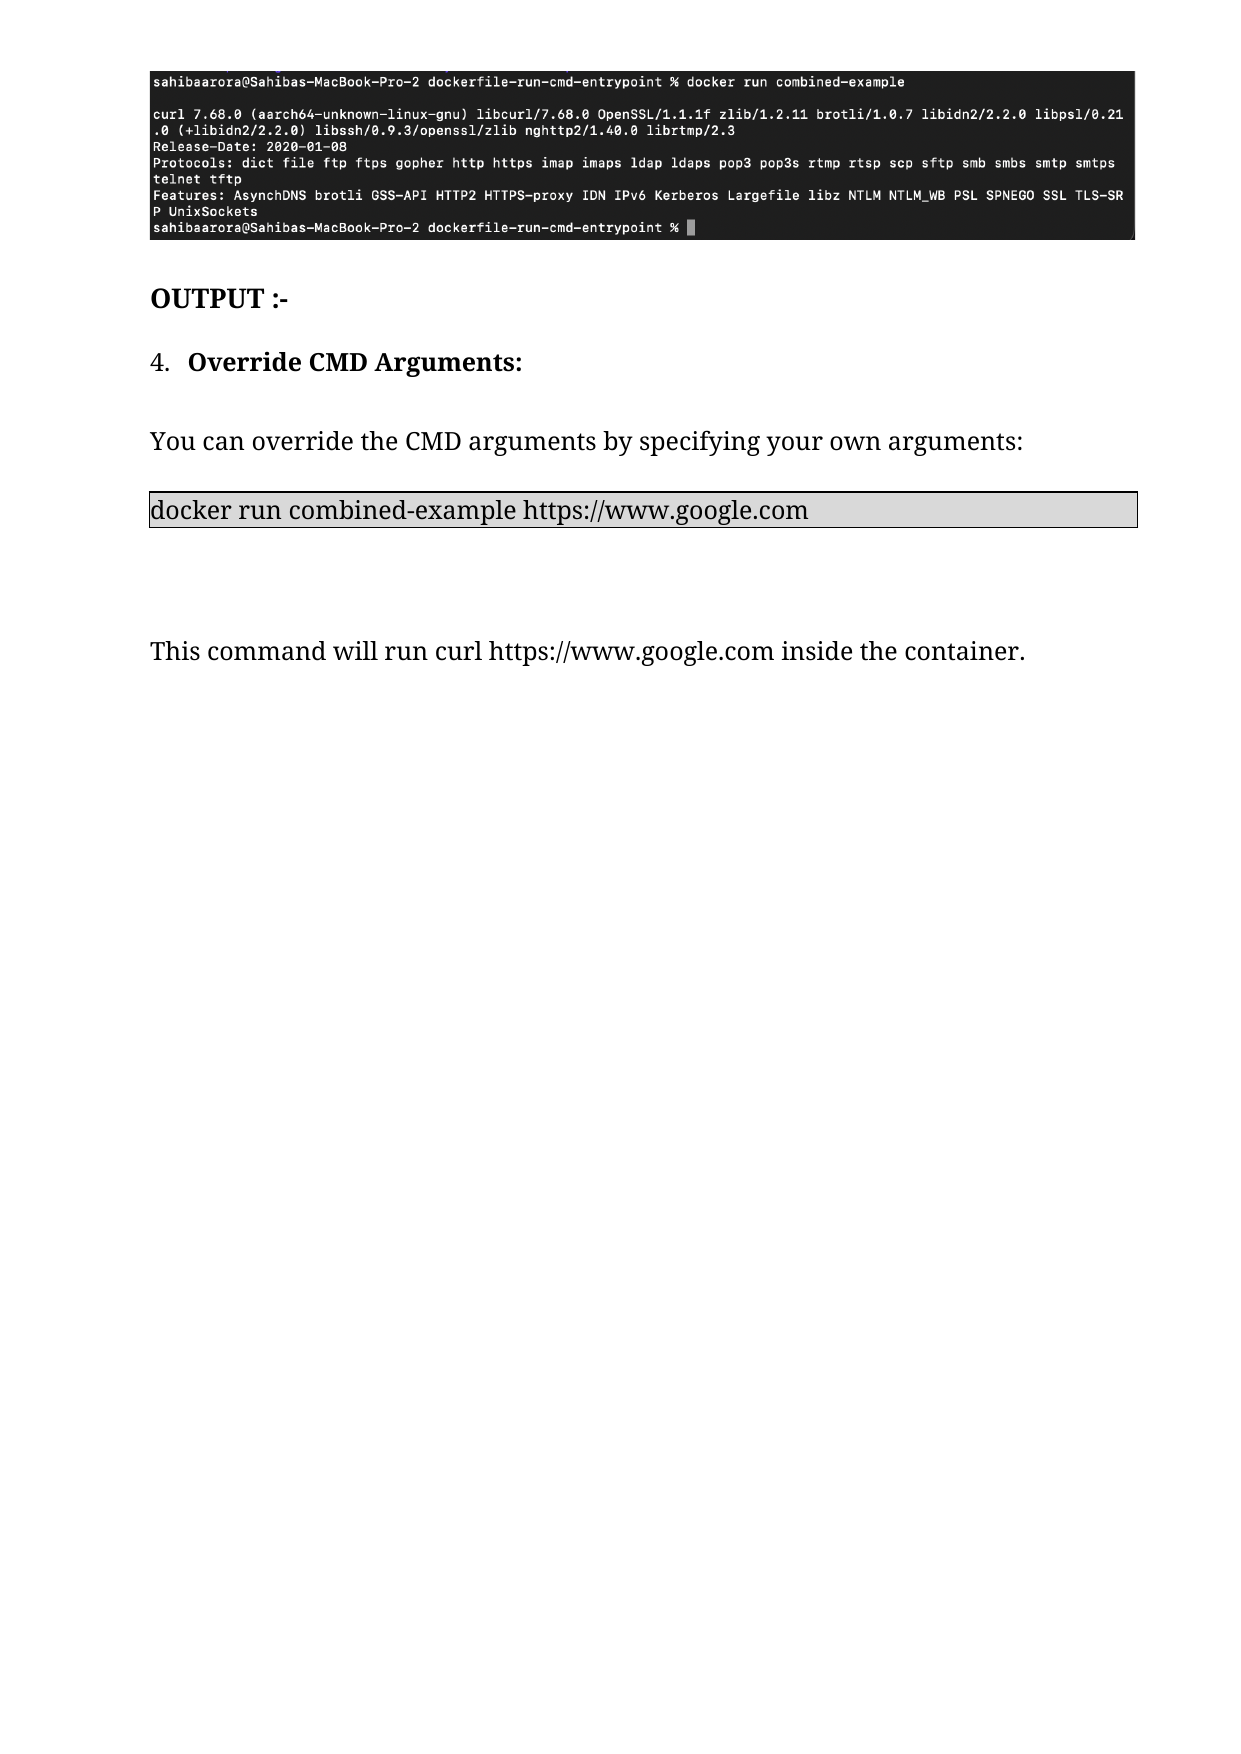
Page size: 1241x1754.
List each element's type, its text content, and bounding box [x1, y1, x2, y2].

list Override CMD Arguments: [150, 345, 1137, 379]
text You can override the CMD arguments by specifying your own arguments: [150, 423, 1137, 457]
picture [148, 71, 1136, 240]
text docker run combined-example https://www.google.com [150, 493, 1137, 527]
text This command will run curl https://www.google.com inside the container. [150, 633, 1137, 668]
text OUTPUT :- [150, 150, 1137, 316]
